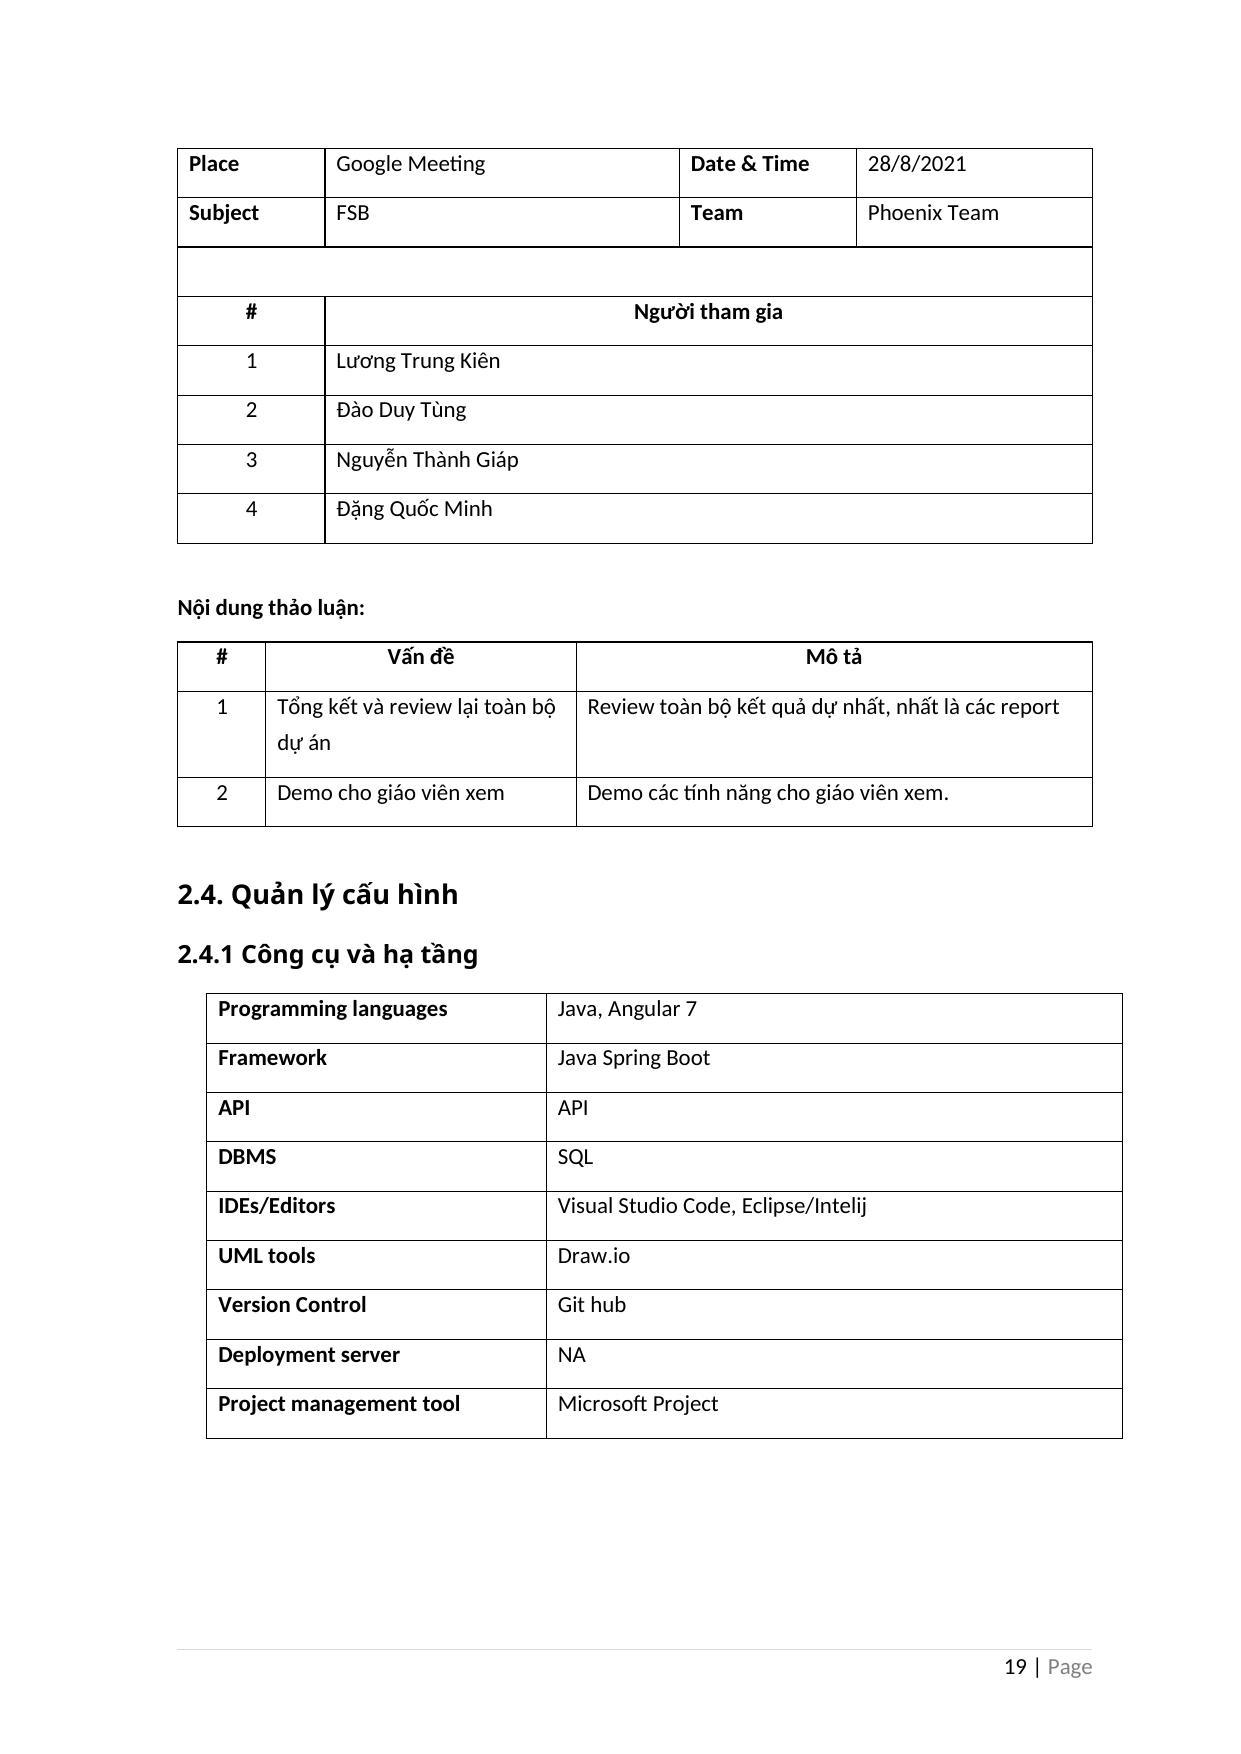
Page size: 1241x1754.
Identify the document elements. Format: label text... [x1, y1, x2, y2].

table_header Programming languages [207, 994, 546, 1042]
table_cell 3 [178, 445, 324, 493]
table_cell Git hub [547, 1290, 1122, 1339]
table_cell Draw.io [547, 1241, 1122, 1289]
table_cell FSB [326, 198, 679, 246]
table_cell Team [680, 198, 856, 246]
table_header Google Meeting [326, 149, 679, 197]
table_cell Version Control [207, 1290, 546, 1339]
table_header Mô tả [577, 643, 1092, 691]
table_header Java, Angular 7 [547, 994, 1122, 1042]
table_cell NA [547, 1340, 1122, 1388]
table_cell Đào Duy Tùng [326, 396, 1092, 444]
subtitle 2.4. Quản lý cấu hình [177, 876, 1092, 913]
table_cell 2 [178, 396, 324, 444]
table_cell Phoenix Team [857, 198, 1092, 246]
table_header # [178, 643, 265, 691]
table_cell API [547, 1093, 1122, 1141]
table_cell Người tham gia [326, 297, 1092, 345]
table_cell Java Spring Boot [547, 1044, 1122, 1092]
table_cell 1 [178, 692, 265, 777]
table_cell Đặng Quốc Minh [326, 494, 1092, 543]
table_cell # [178, 297, 324, 345]
table_cell Tổng kết và review lại toàn bộ dự án [266, 692, 576, 777]
table_cell Subject [178, 198, 324, 246]
table_cell Microsoft Project [547, 1389, 1122, 1437]
table_cell [178, 248, 1092, 296]
table_cell Review toàn bộ kết quả dự nhất, nhất là các report [577, 692, 1092, 777]
table_cell DBMS [207, 1142, 546, 1191]
table_cell Project management tool [207, 1389, 546, 1437]
table_cell 4 [178, 494, 324, 543]
table_cell Lương Trung Kiên [326, 346, 1092, 394]
table_cell Demo cho giáo viên xem [266, 778, 576, 826]
table_header 28/8/2021 [857, 149, 1092, 197]
table_header Date & Time [680, 149, 856, 197]
table_cell Demo các tính năng cho giáo viên xem. [577, 778, 1092, 826]
table_header Place [178, 149, 324, 197]
table_cell 2 [178, 778, 265, 826]
table_cell IDEs/Editors [207, 1192, 546, 1240]
table_cell 1 [178, 346, 324, 394]
table_cell UML tools [207, 1241, 546, 1289]
table_cell SQL [547, 1142, 1122, 1191]
subtitle 2.4.1 Công cụ và hạ tầng [177, 936, 1092, 970]
table_cell Framework [207, 1044, 546, 1092]
text Nội dung thảo luận: [177, 593, 1092, 621]
table_cell Deployment server [207, 1340, 546, 1388]
table_cell API [207, 1093, 546, 1141]
table_cell Visual Studio Code, Eclipse/Intelij [547, 1192, 1122, 1240]
table_header Vấn đề [266, 643, 576, 691]
table_cell Nguyễn Thành Giáp [326, 445, 1092, 493]
